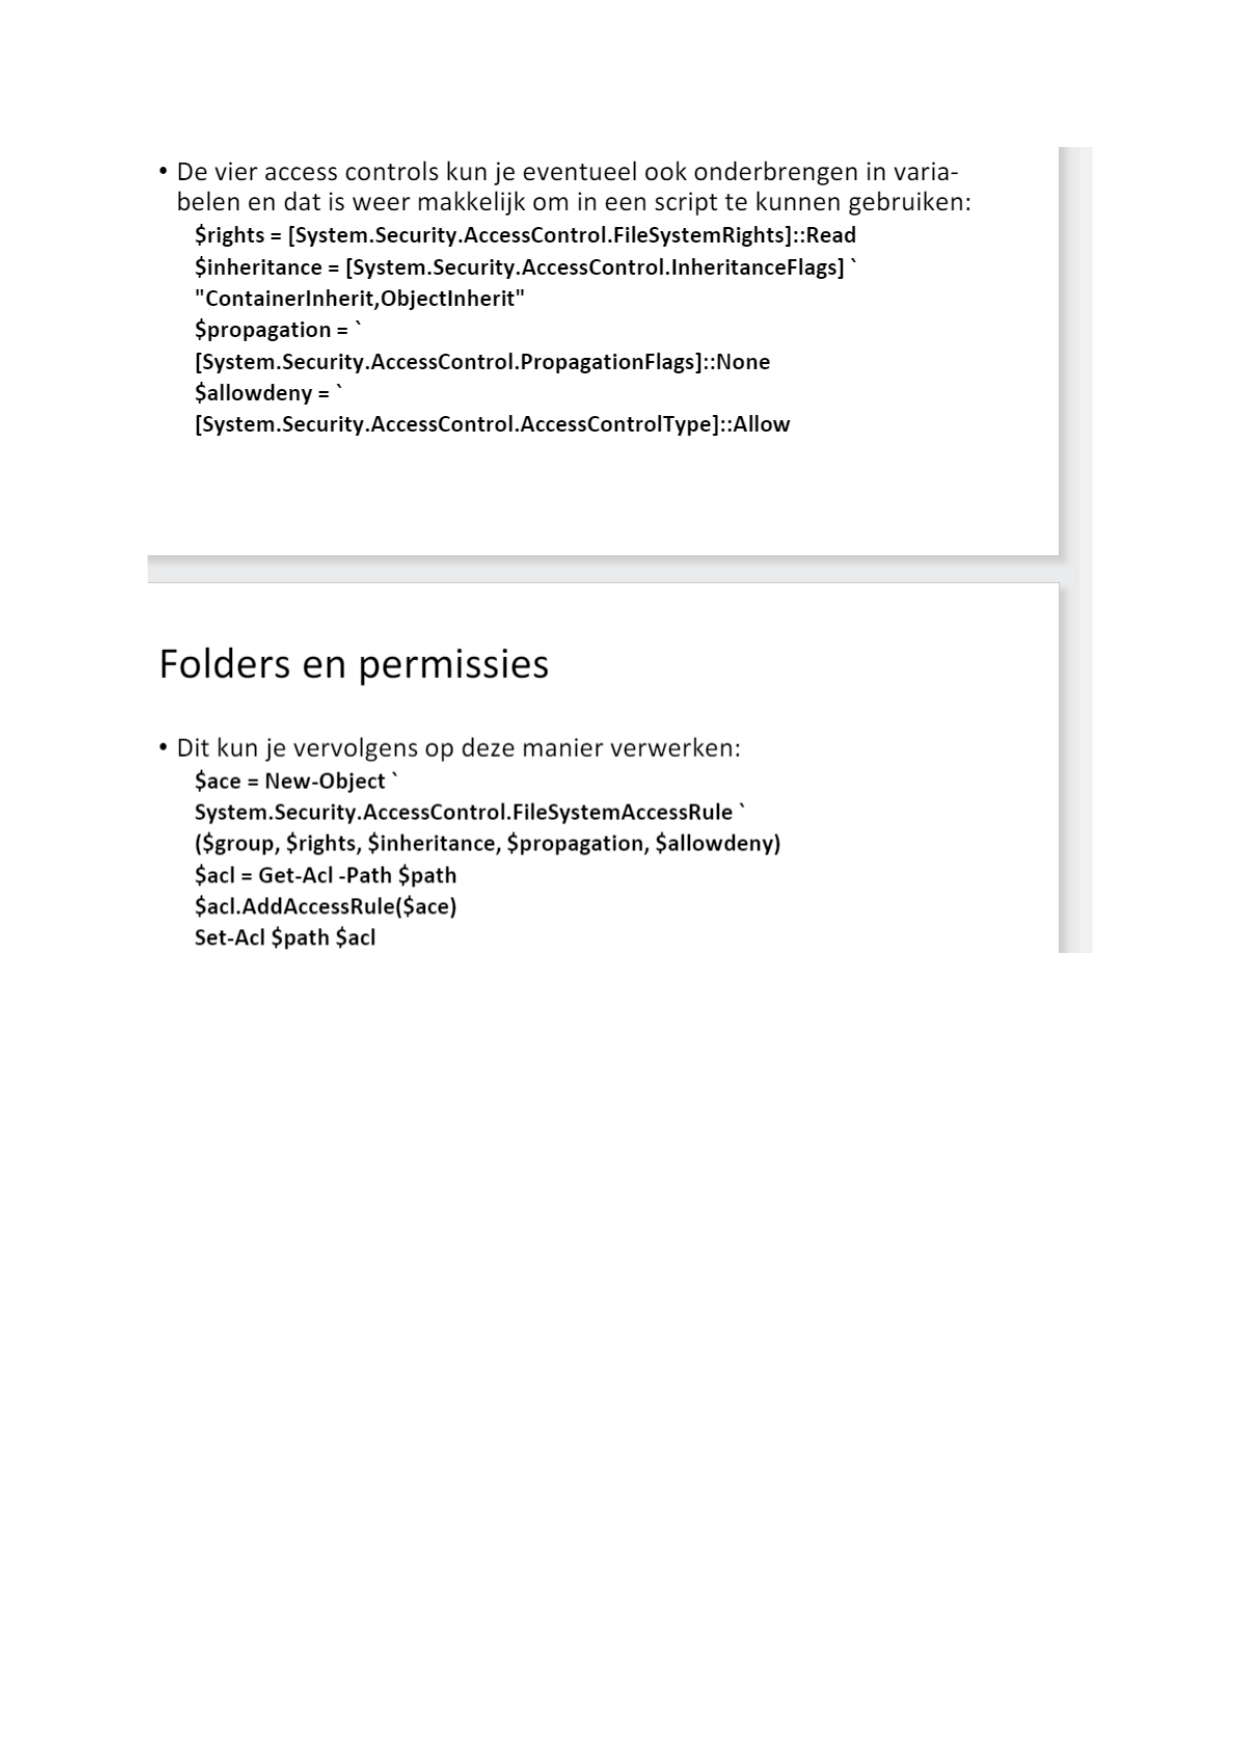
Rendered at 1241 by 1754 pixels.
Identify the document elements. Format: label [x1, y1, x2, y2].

picture [147, 147, 1093, 953]
